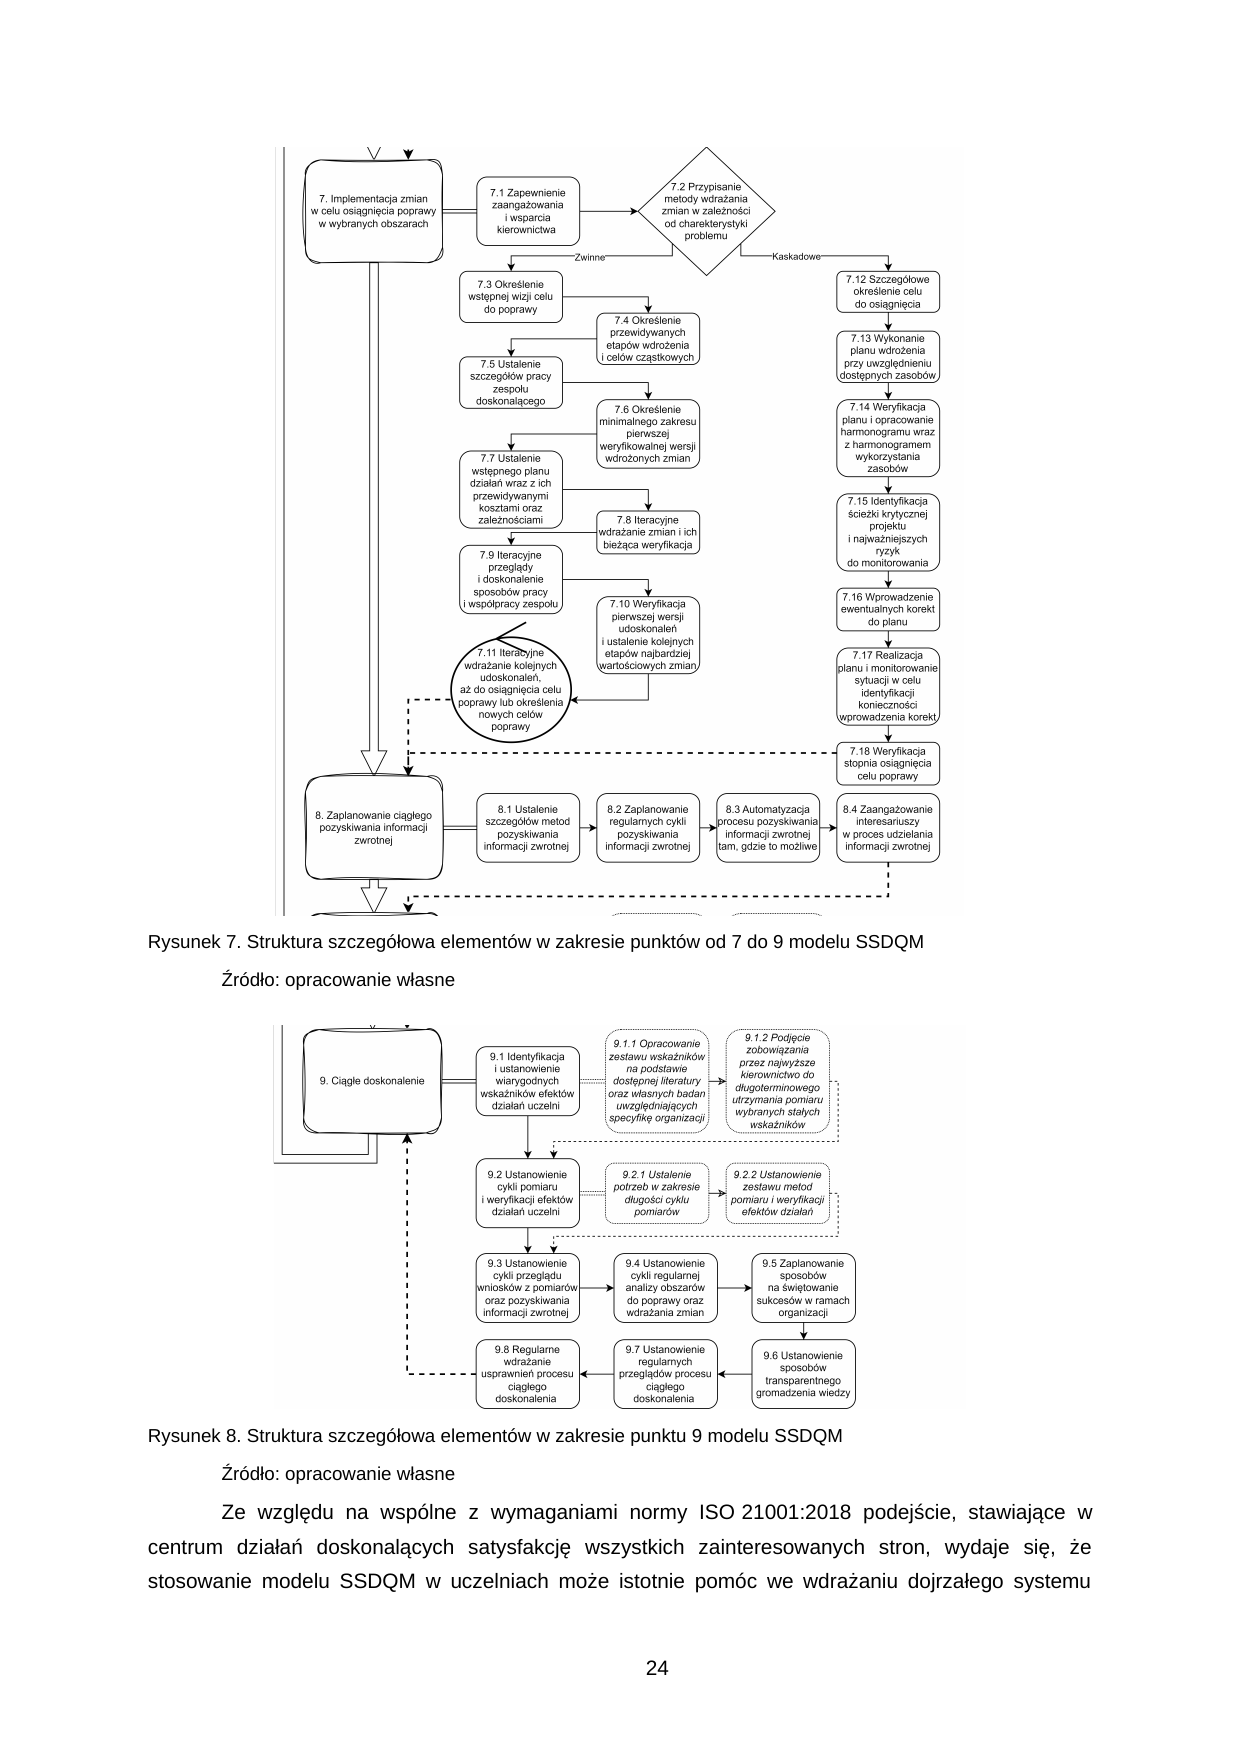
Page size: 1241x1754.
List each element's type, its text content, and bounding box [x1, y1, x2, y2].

picture [273, 1025, 967, 1409]
picture [275, 147, 965, 916]
text Źródło: opracowanie własne [148, 969, 1093, 990]
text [148, 1500, 1093, 1593]
text Źródło: opracowanie własne [148, 1462, 1093, 1484]
